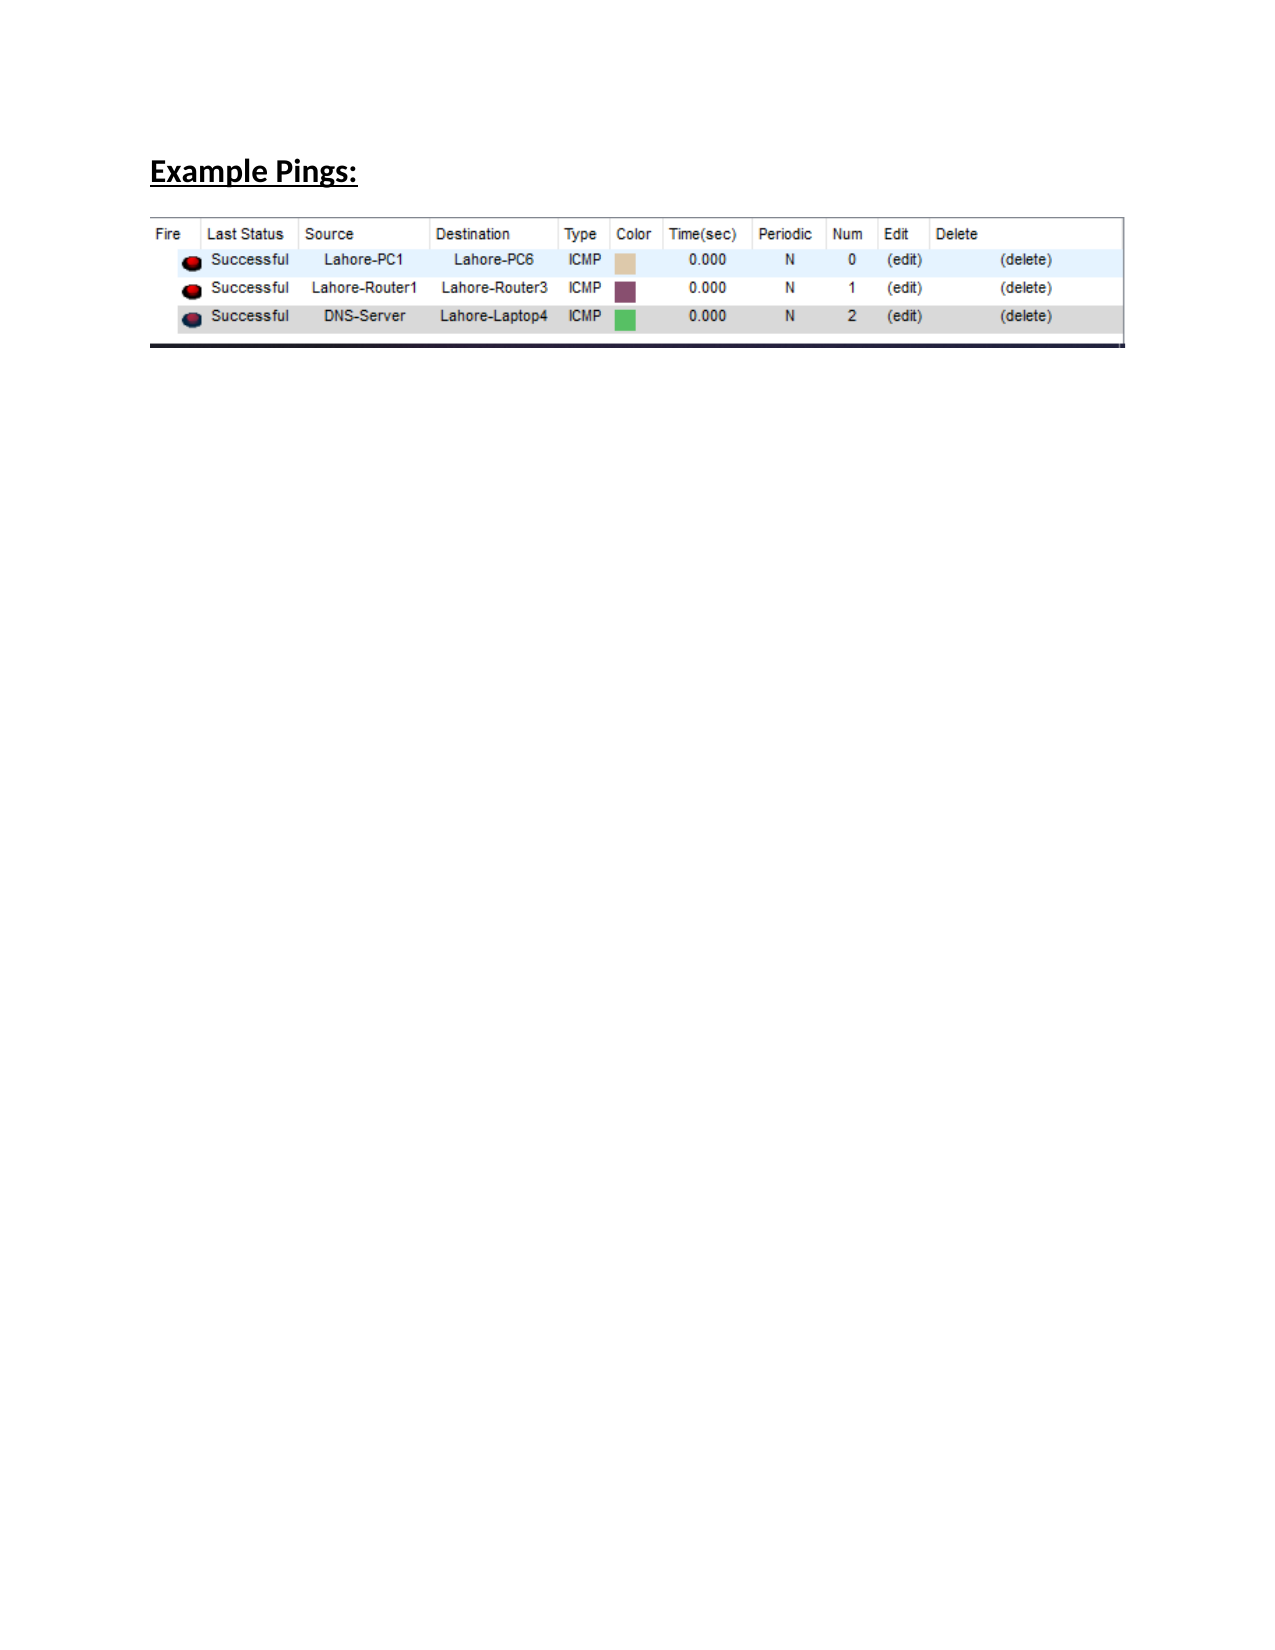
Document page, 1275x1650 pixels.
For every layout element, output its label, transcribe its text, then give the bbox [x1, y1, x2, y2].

picture [150, 217, 1125, 348]
text Example Pings: [150, 150, 1125, 191]
